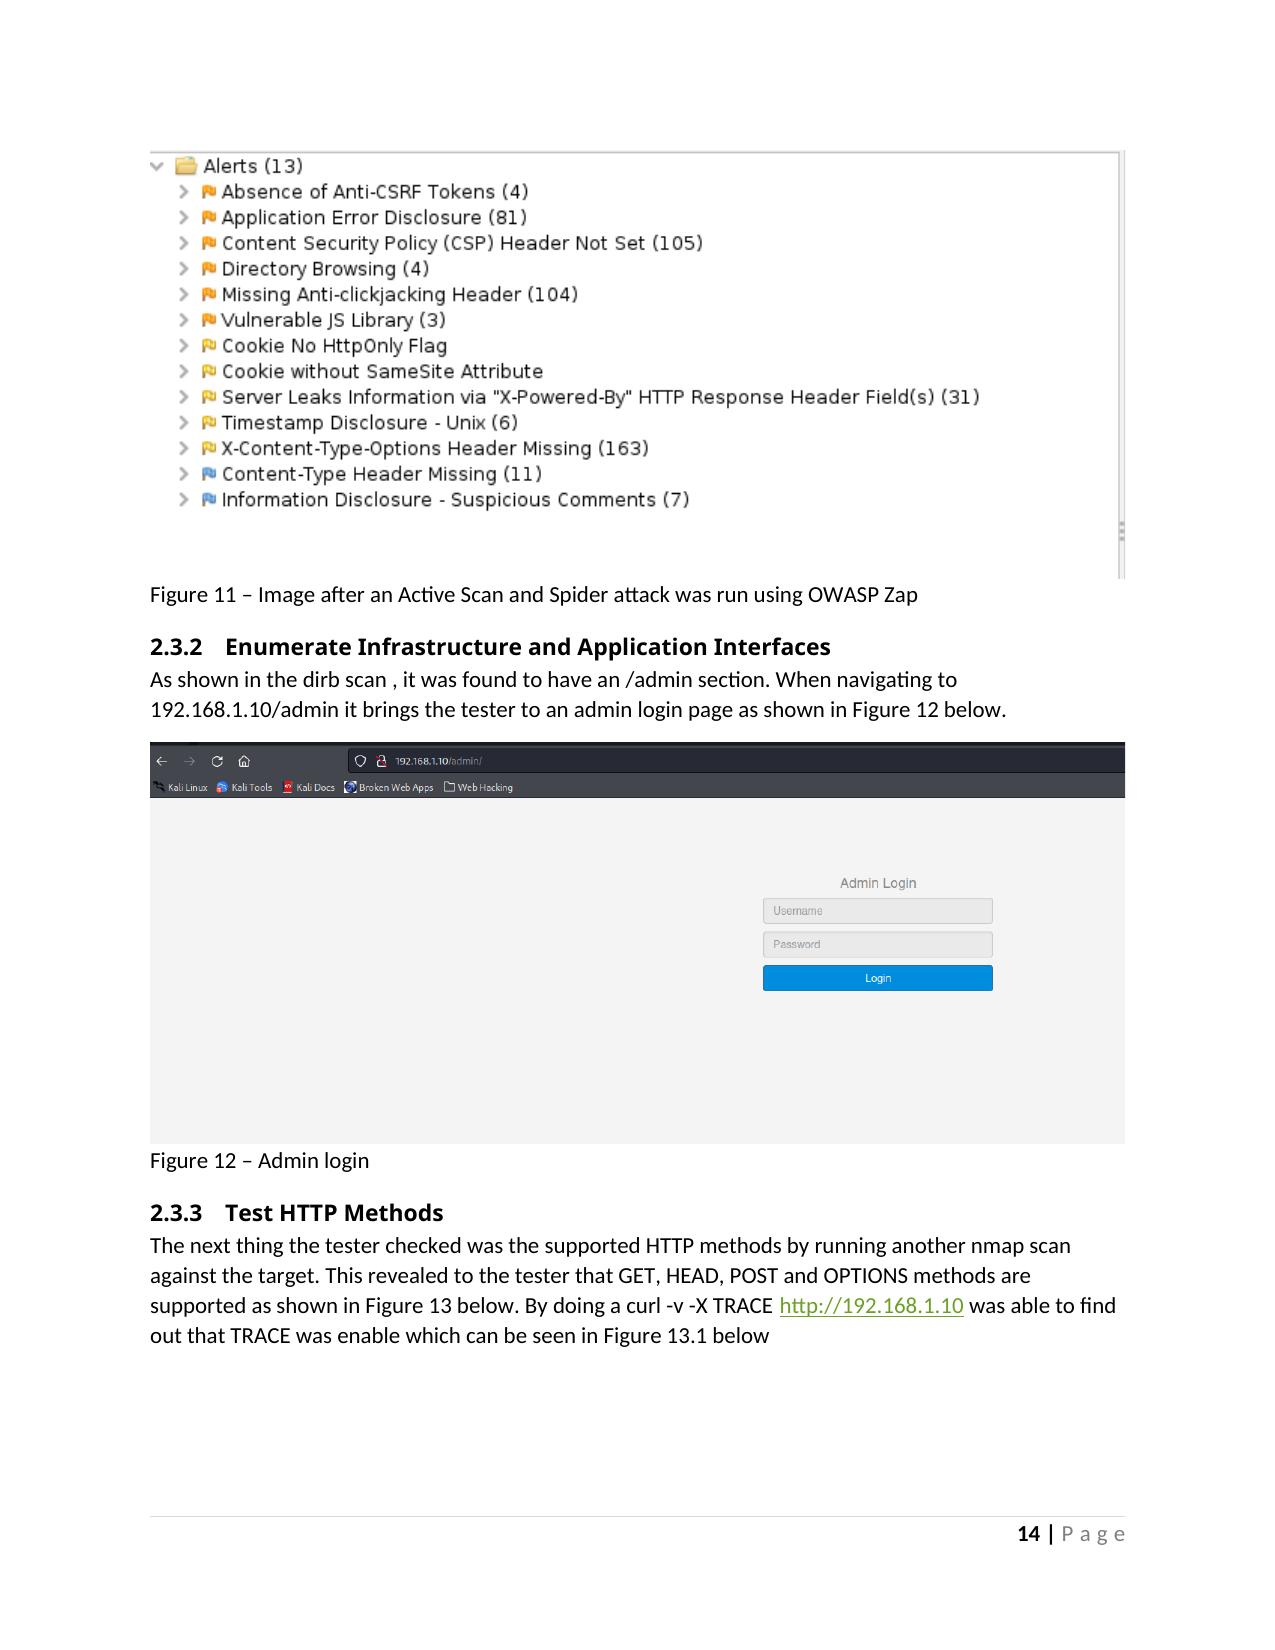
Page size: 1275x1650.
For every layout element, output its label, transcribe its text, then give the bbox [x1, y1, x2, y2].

subtitle Test HTTP Methods [150, 1197, 1125, 1228]
text Figure 12 – Admin login [150, 1144, 1125, 1174]
picture [150, 742, 1125, 1144]
subtitle Enumerate Infrastructure and Application Interfaces [150, 631, 1125, 663]
text As shown in the dirb scan , it was found to have an /admin section. When navigating to 192.168.1.10/admin it brings the tester to an admin login page as shown in Figure 12 below. [150, 665, 1125, 723]
text Figure 11 – Image after an Active Scan and Spider attack was run using OWASP Zap [150, 579, 1125, 608]
picture [150, 150, 1125, 579]
